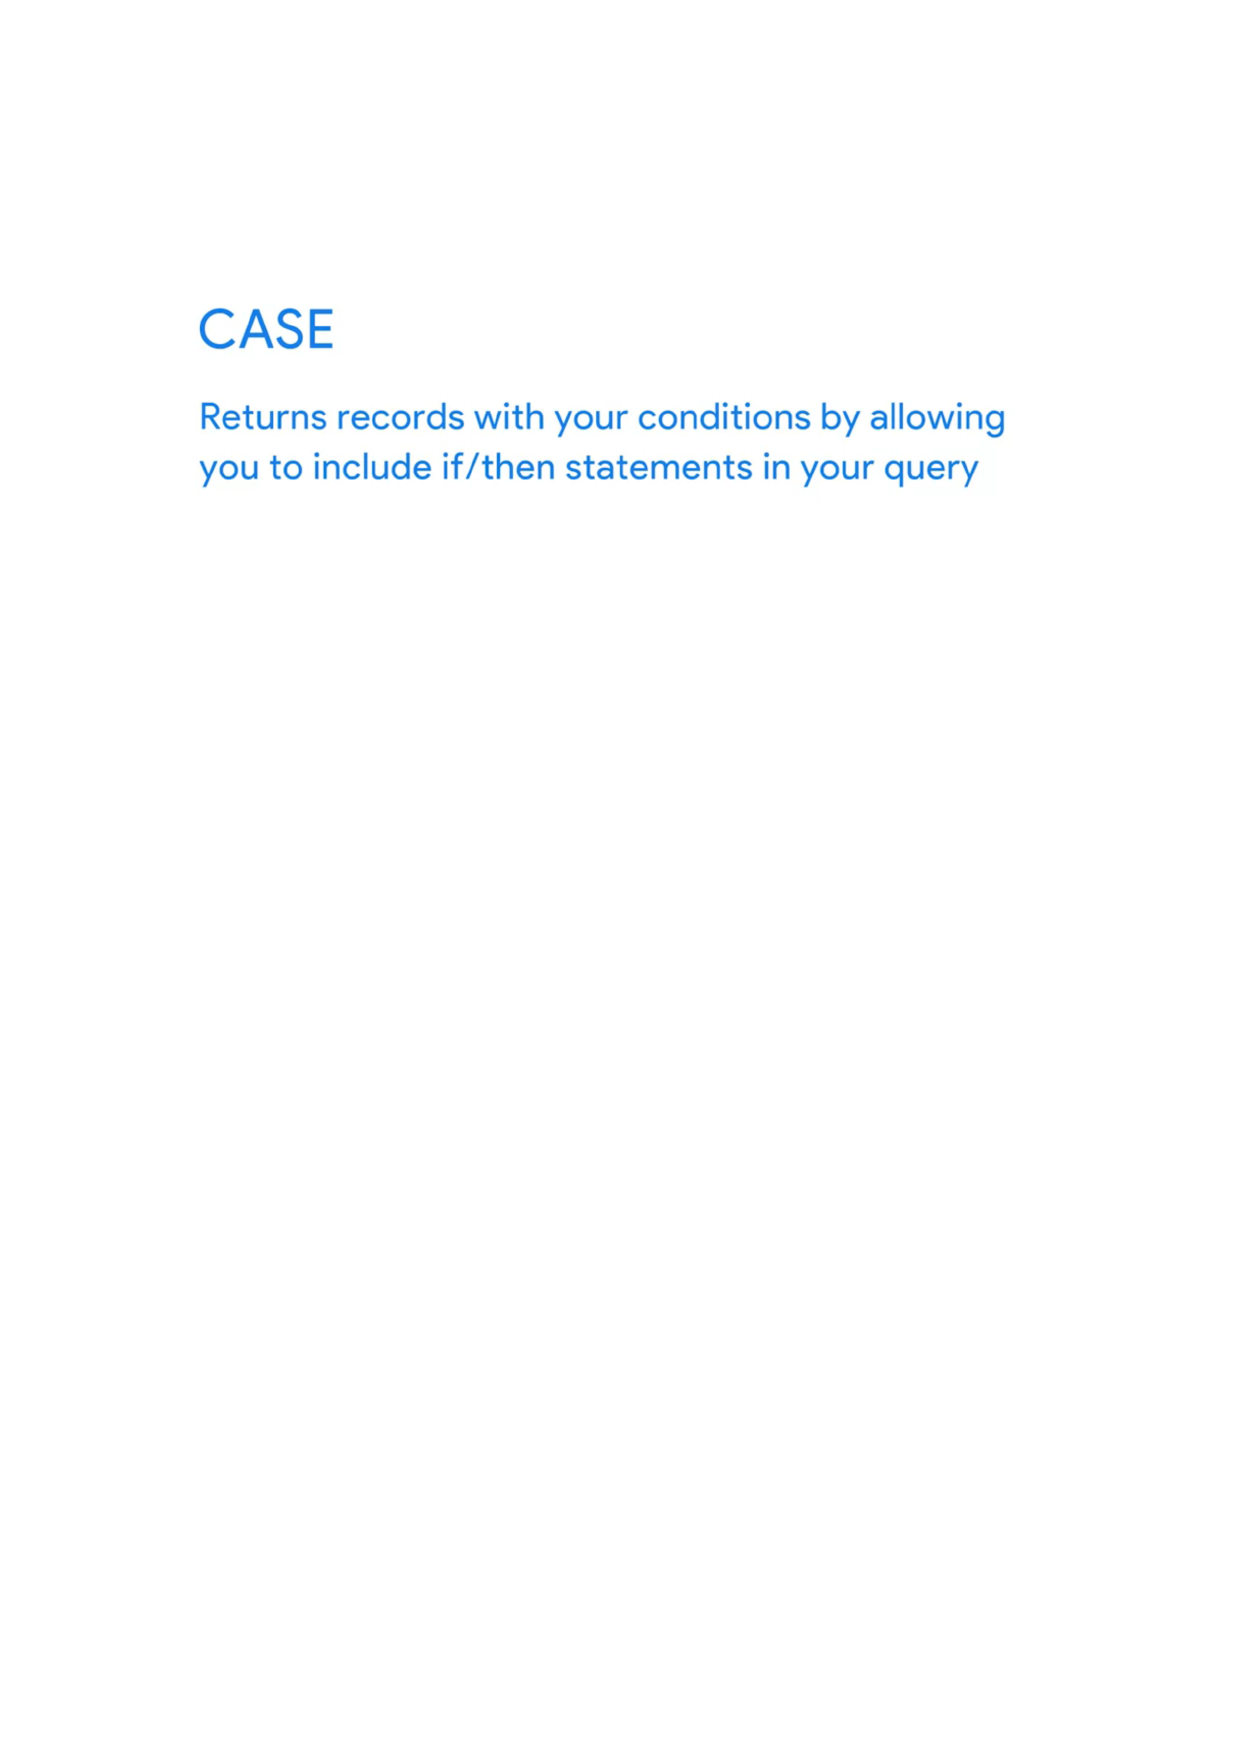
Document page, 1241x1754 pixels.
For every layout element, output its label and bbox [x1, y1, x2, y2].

picture [150, 150, 1091, 680]
